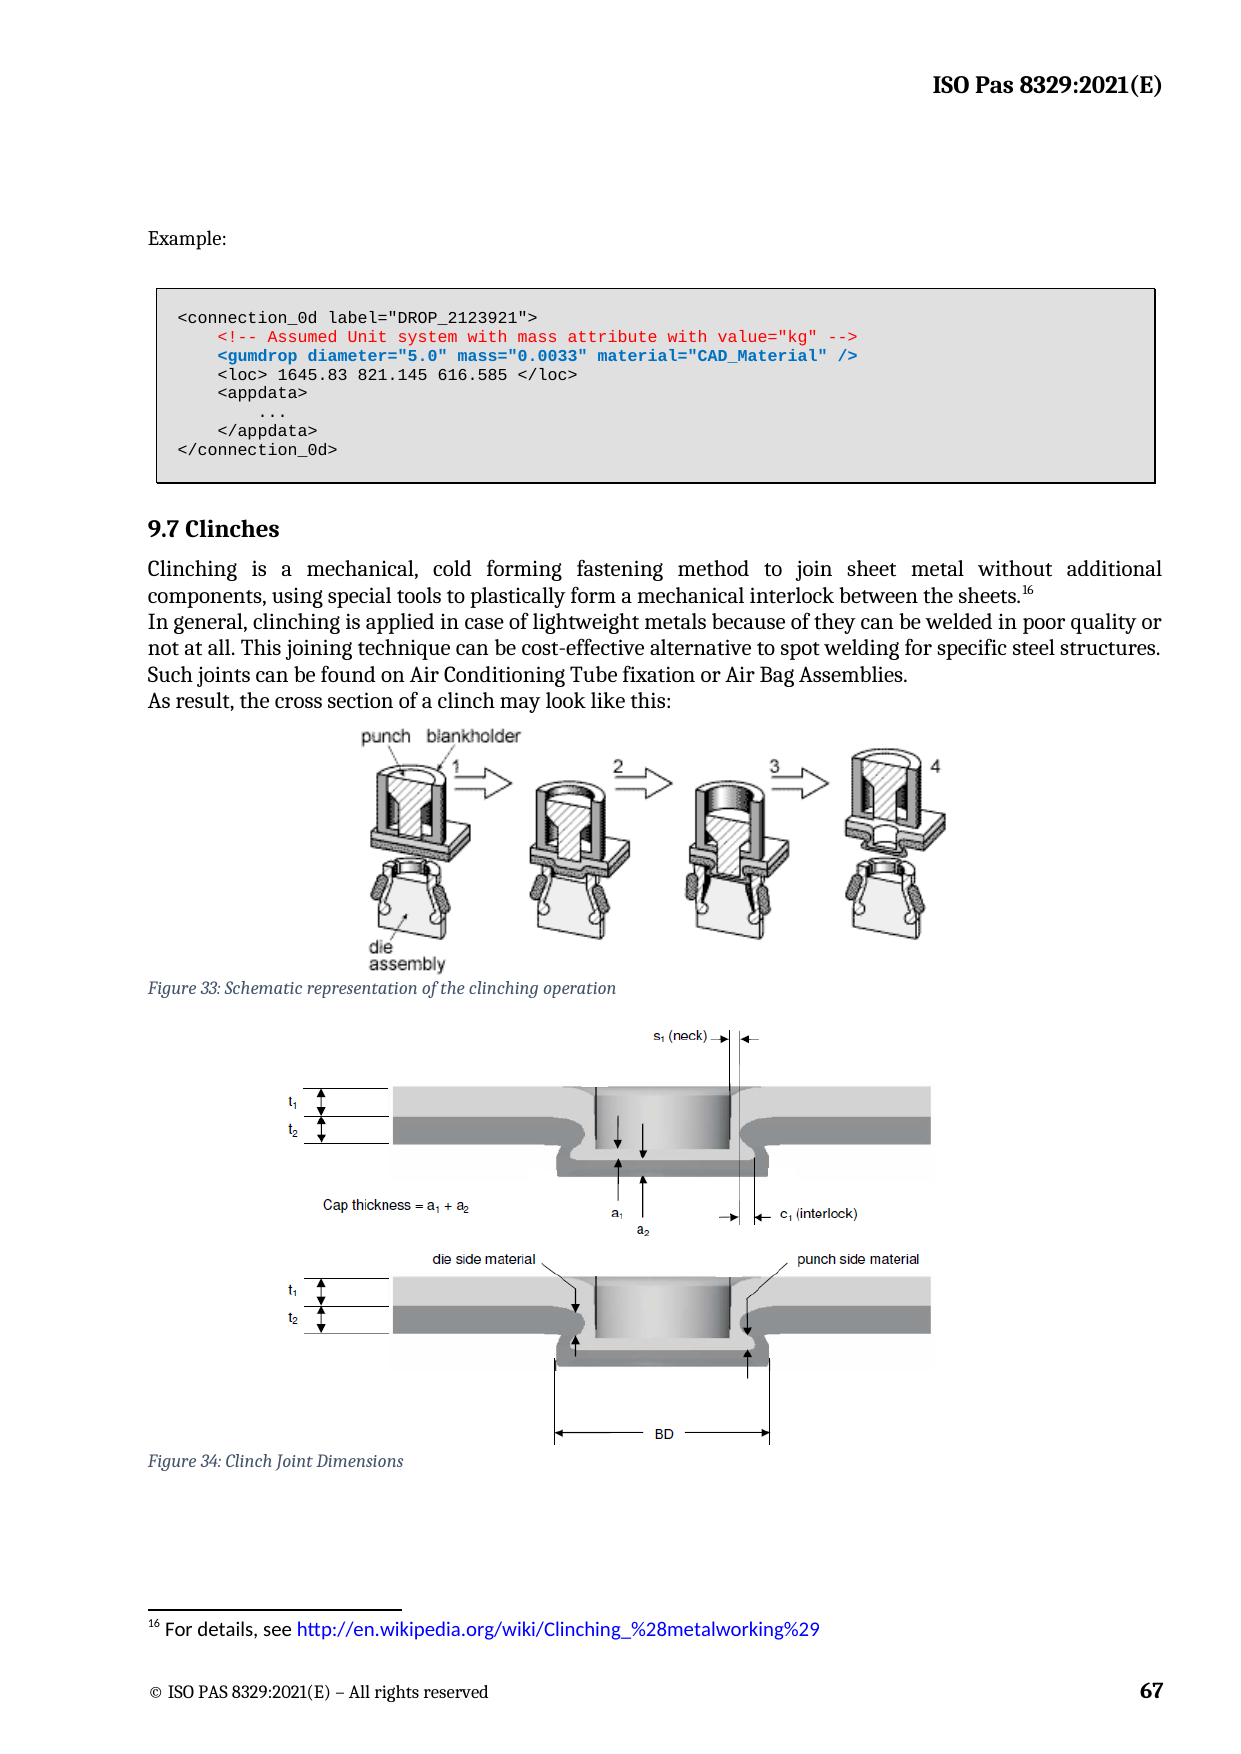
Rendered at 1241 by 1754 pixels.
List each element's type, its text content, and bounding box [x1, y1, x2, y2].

text Example: [148, 225, 1163, 250]
text ... [157, 401, 1154, 420]
text Figure 33: Schematic representation of the clinching operation [148, 978, 1163, 999]
subtitle Clinches [148, 515, 1163, 543]
text <loc> 1645.83 821.145 616.585 </loc> [157, 363, 1154, 382]
text <appdata> [157, 382, 1154, 401]
text In general, clinching is applied in case of lightweight metals because of they can be welded in poor quality or not at all. This joining technique can be cost-effective alternative to spot welding for specific steel structures. Such joints can be found on Air Conditioning Tube fixation or Air Bag Assemblies. [148, 609, 1163, 688]
text <!-- Assumed Unit system with mass attribute with value="kg" --> [157, 325, 1154, 344]
text Clinching is a mechanical, cold forming fastening method to join sheet metal without additional components, using special tools to plastically form a mechanical interlock between the sheets. [148, 556, 1163, 609]
text <connection_0d label="DROP_2123921"> [157, 307, 1154, 325]
picture [287, 1020, 936, 1451]
text As result, the cross section of a clinch may look like this: [148, 688, 1163, 714]
picture [357, 726, 955, 978]
text Figure 34: Clinch Joint Dimensions [148, 1450, 1163, 1472]
text </appdata> [157, 420, 1154, 438]
text <gumdrop diameter="5.0" mass="0.0033" material="CAD_Material" /> [157, 344, 1154, 363]
text </connection_0d> [157, 438, 1154, 457]
